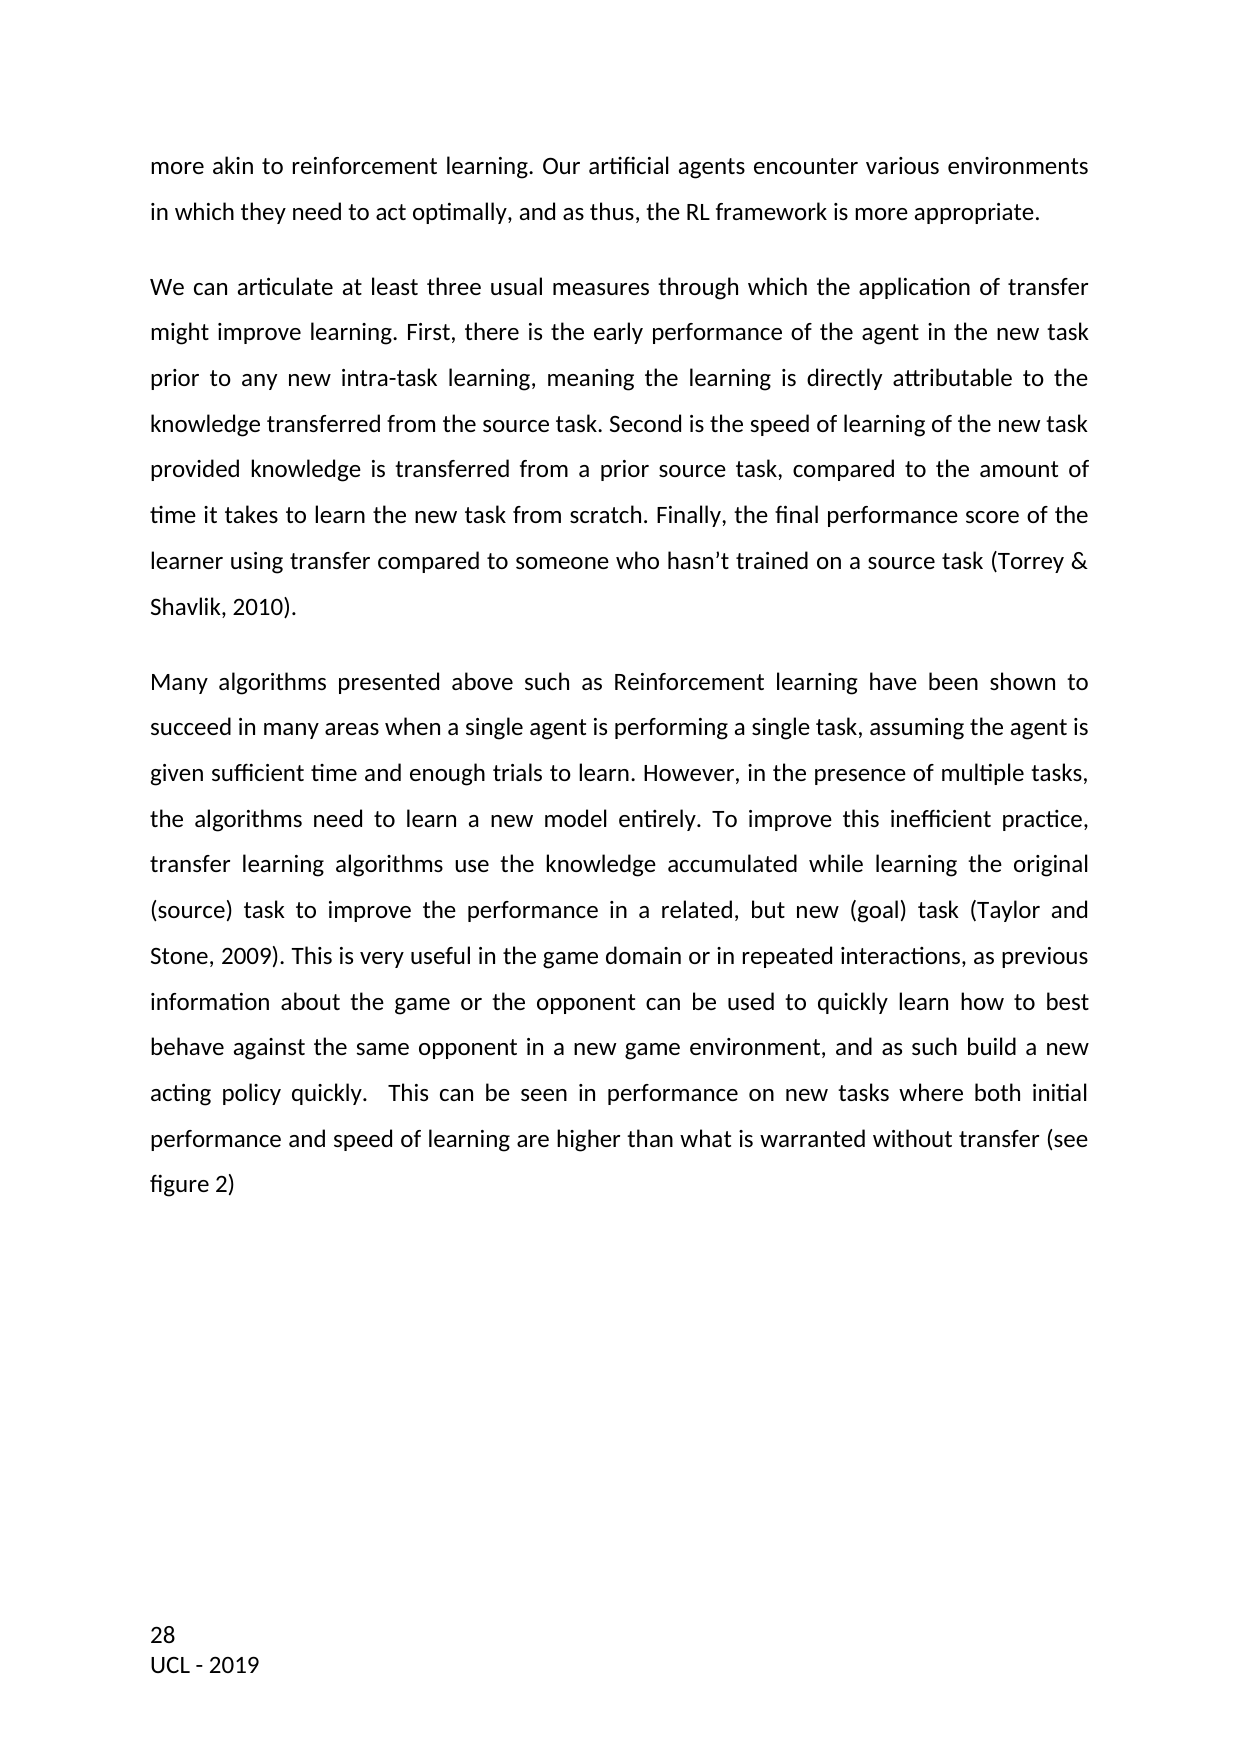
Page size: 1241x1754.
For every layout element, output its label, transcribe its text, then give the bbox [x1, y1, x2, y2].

text Many algorithms presented above such as Reinforcement learning have been shown to succeed in many areas when a single agent is performing a single task, assuming the agent is given sufficient time and enough trials to learn. However, in the presence of multiple tasks, the algorithms need to learn a new model entirely. To improve this inefficient practice, transfer learning algorithms use the knowledge accumulated while learning the original (source) task to improve the performance in a related, but new (goal) task (Taylor and Stone, 2009). This is very useful in the game domain or in repeated interactions, as previous information about the game or the opponent can be used to quickly learn how to best behave against the same opponent in a new game environment, and as such build a new acting policy quickly. This can be seen in performance on new tasks where both initial performance and speed of learning are higher than what is warranted without transfer (see figure 2) [150, 666, 1090, 1199]
text We can articulate at least three usual measures through which the application of transfer might improve learning. First, there is the early performance of the agent in the new task prior to any new intra-task learning, meaning the learning is directly attributable to the knowledge transferred from the source task. Second is the speed of learning of the new task provided knowledge is transferred from a prior source task, compared to the amount of time it takes to learn the new task from scratch. Finally, the final performance score of the learner using transfer compared to someone who hasn’t trained on a source task (Torrey & Shavlik, 2010). [150, 271, 1090, 621]
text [150, 150, 1090, 226]
